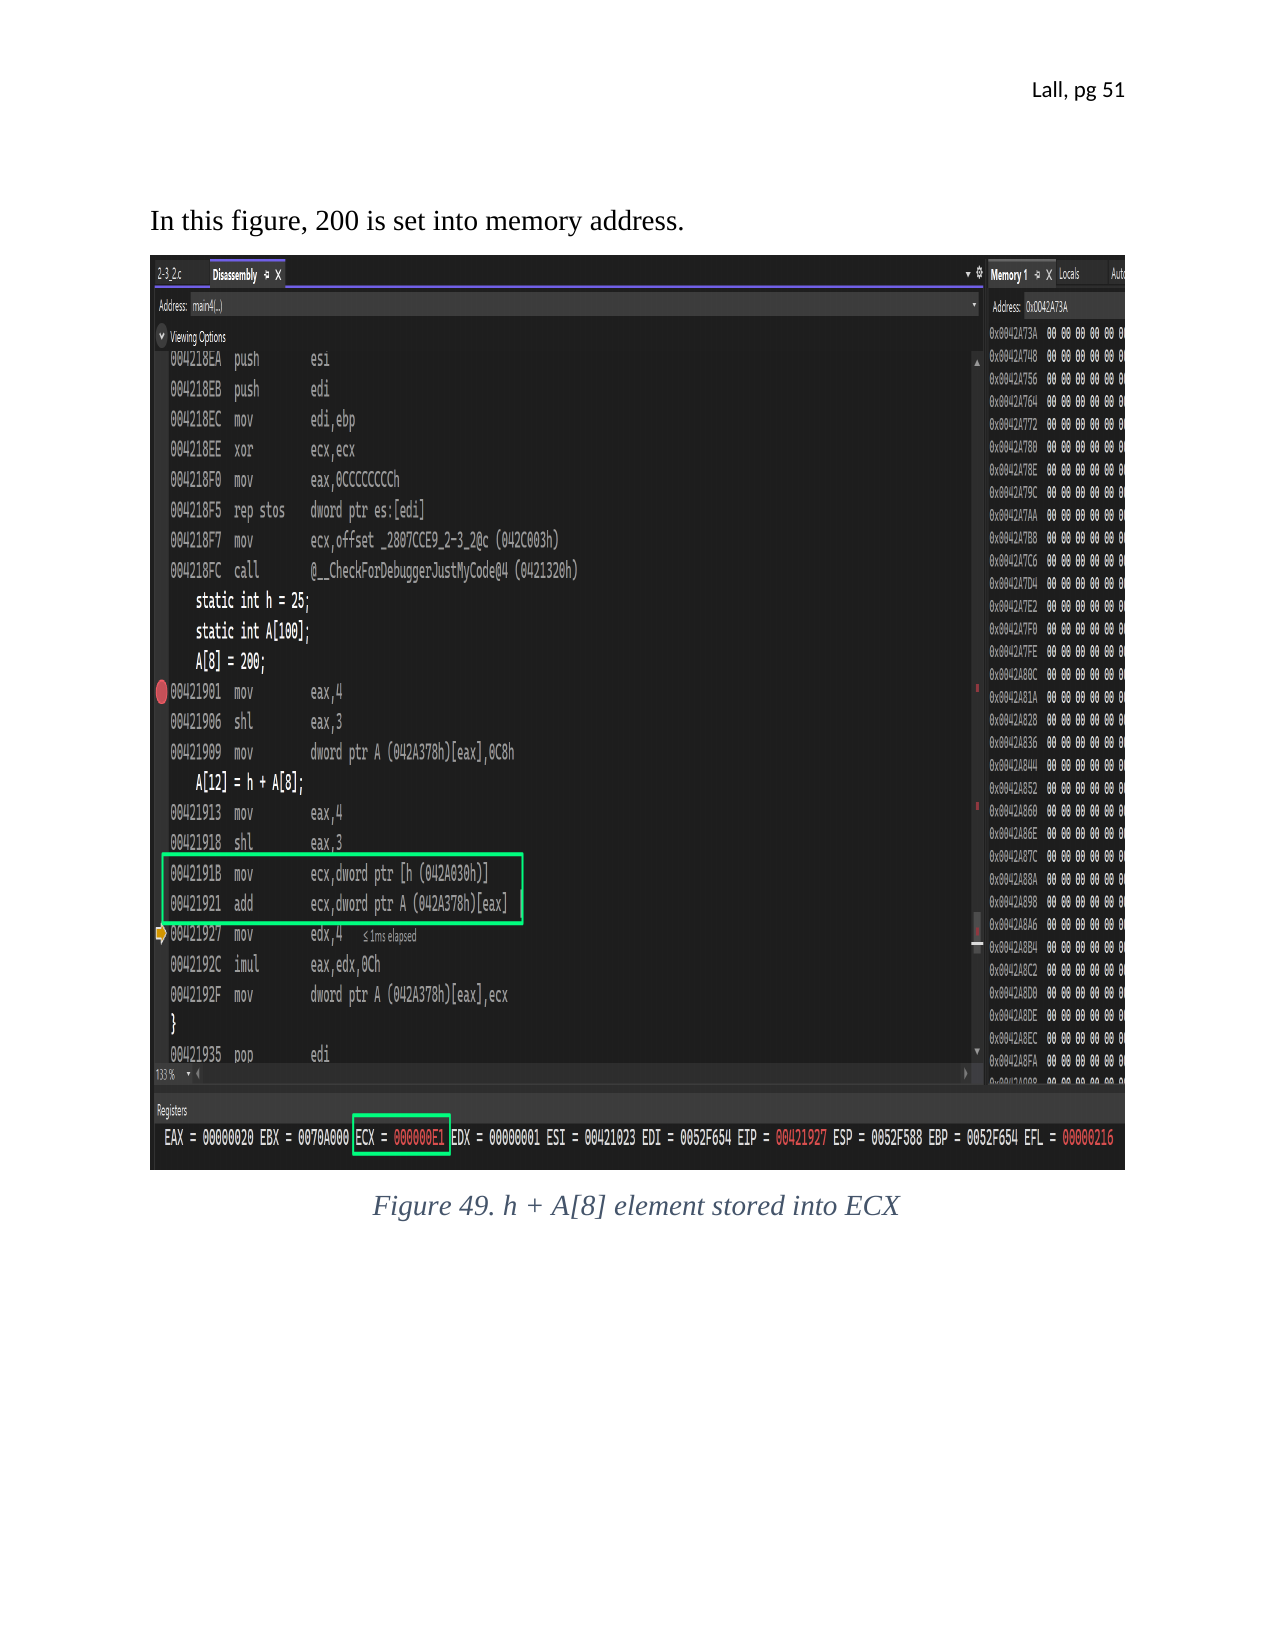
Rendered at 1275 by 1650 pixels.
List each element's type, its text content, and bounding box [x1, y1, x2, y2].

text In this figure, 200 is set into memory address. [150, 203, 1125, 236]
text Figure 49. h + A[8] element stored into ECX [150, 1188, 1125, 1222]
picture [150, 255, 1125, 1170]
